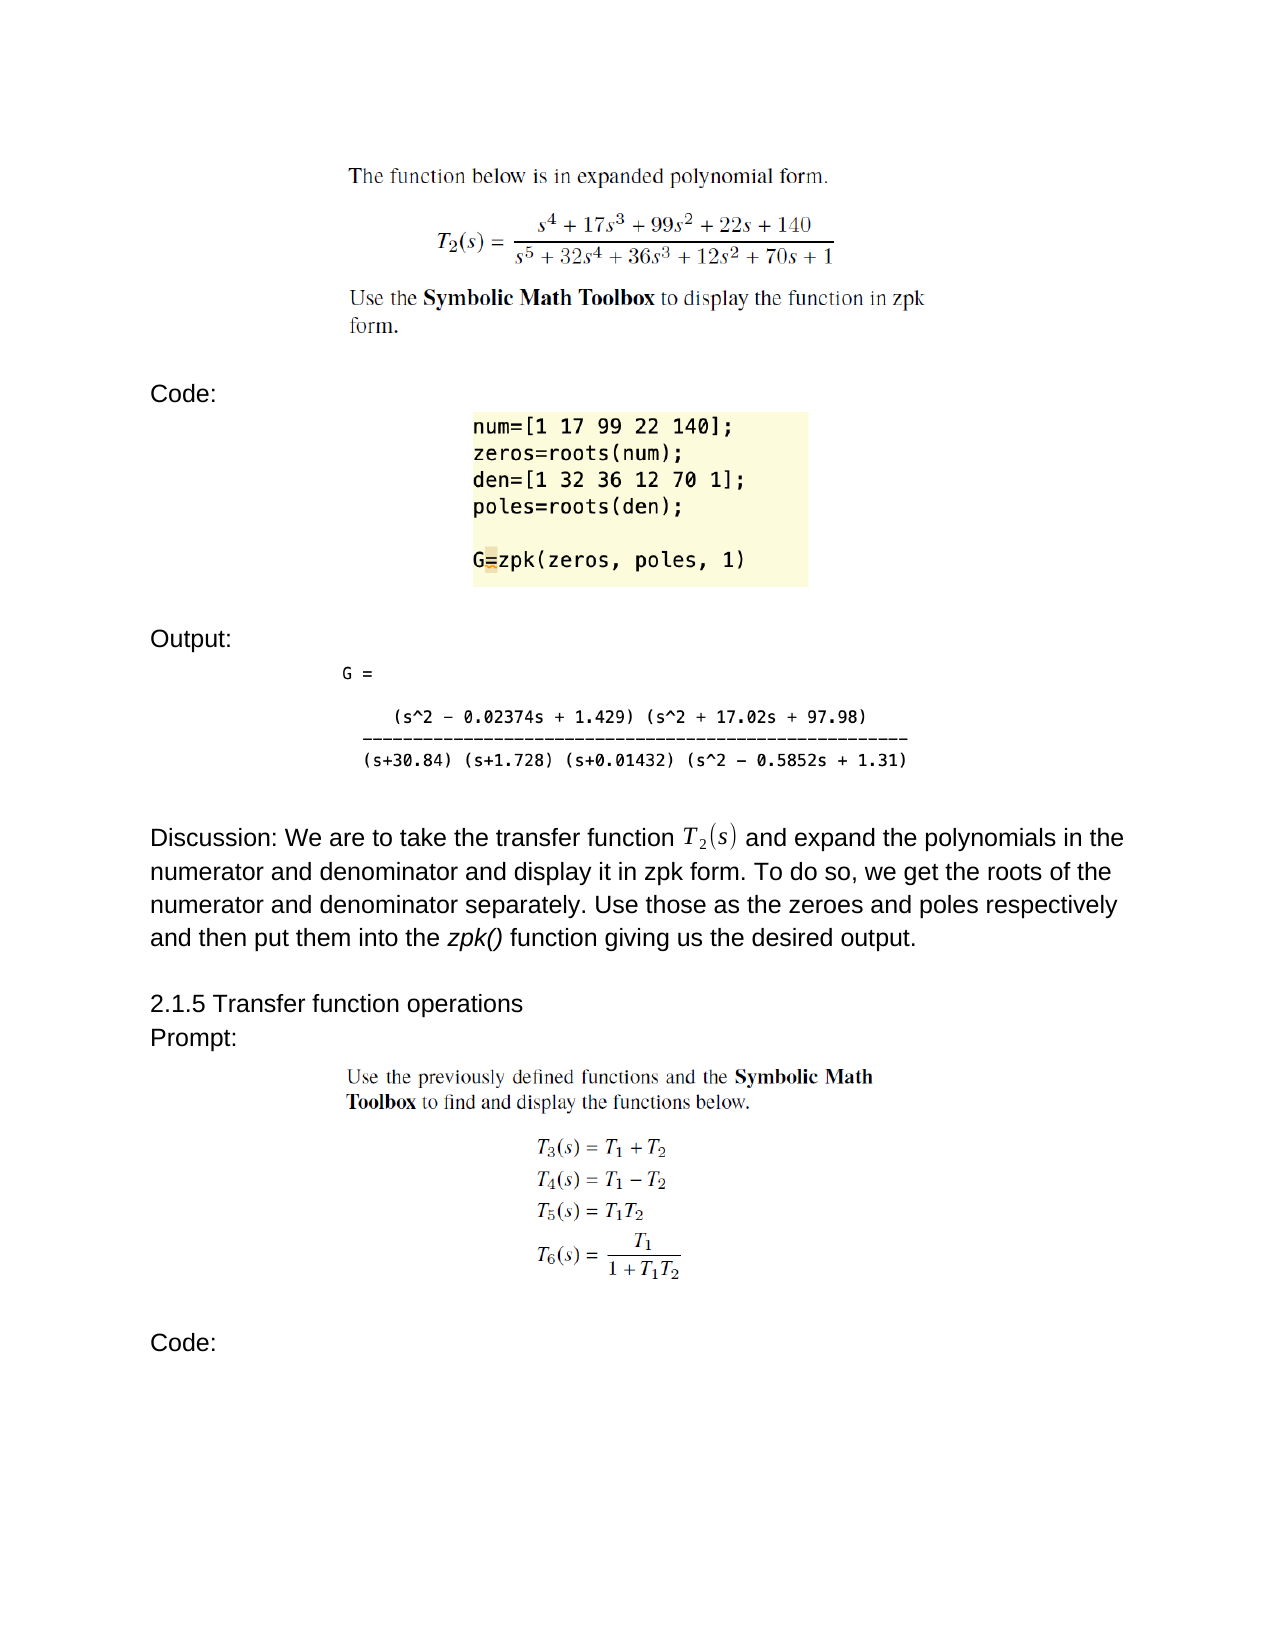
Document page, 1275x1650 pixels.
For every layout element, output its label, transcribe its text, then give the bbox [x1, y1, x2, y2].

picture [341, 150, 934, 343]
text 2.1.5 Transfer function operations [150, 989, 1125, 1018]
text Output: [150, 624, 1125, 653]
text Discussion: We are to take the transfer function and expand the polynomials in the numerator and denominator and display it in zpk form. To do so, we get the roots of the numerator and denominator separately. Use those as the zeroes and poles respectively and then put them into the zpk() function giving us the desired output. [150, 821, 1125, 952]
text Prompt: [150, 1022, 1125, 1051]
picture [338, 657, 937, 785]
text Code: [150, 379, 1125, 408]
text Code: [150, 1328, 1125, 1357]
picture [466, 412, 809, 587]
picture [339, 1055, 936, 1292]
